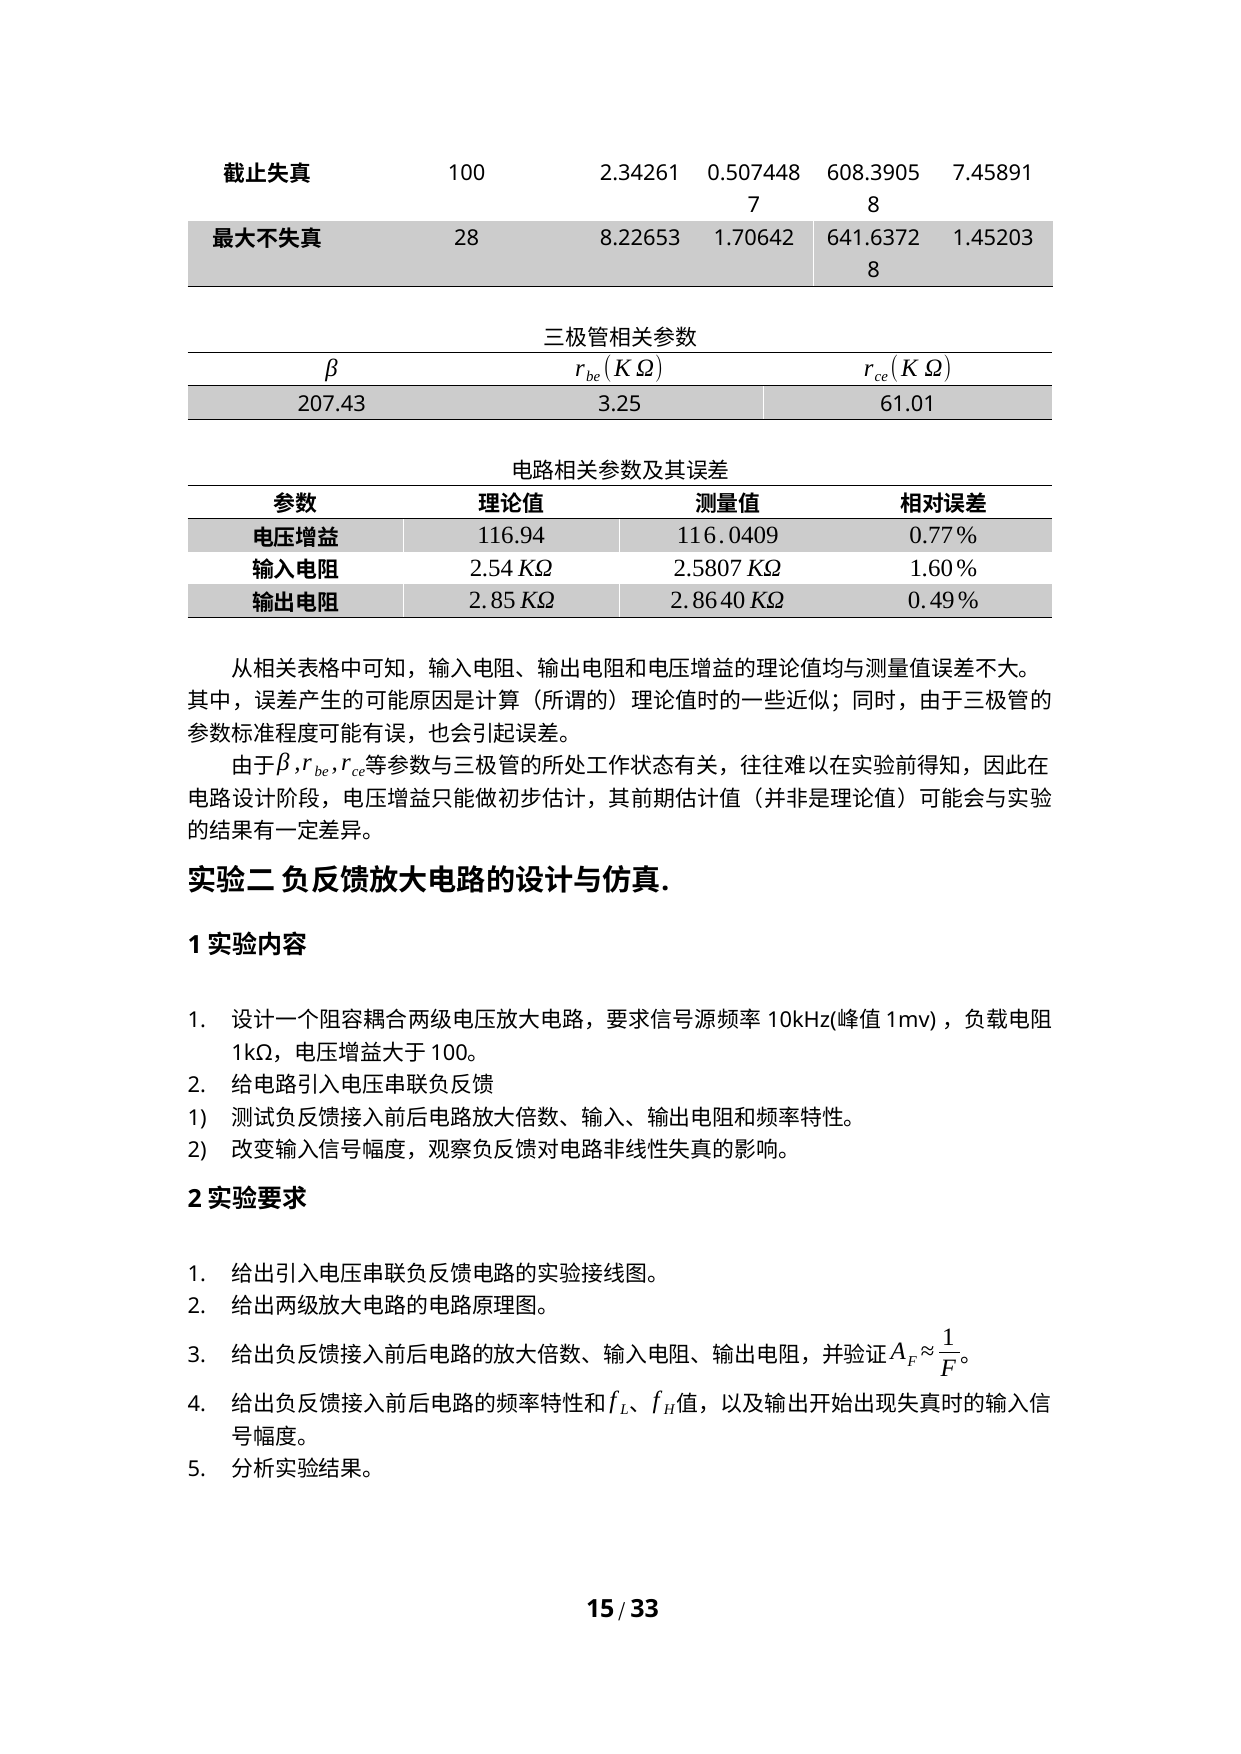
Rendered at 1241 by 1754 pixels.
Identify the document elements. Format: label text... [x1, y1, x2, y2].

text 三极管相关参数 [187, 319, 1053, 352]
table_cell 641.63728 [814, 221, 933, 286]
table_cell 2.34261 [586, 156, 694, 221]
table_header 测量值 [620, 486, 836, 518]
table_cell [620, 519, 836, 552]
table_cell [404, 519, 619, 552]
text 电路相关参数及其误差 [187, 452, 1053, 485]
table_cell 7.45891 [933, 156, 1053, 221]
table_cell 输出电阻 [188, 584, 403, 617]
table_cell 输入电阻 [188, 552, 403, 584]
list 给出负反馈接入前后电路的放大倍数、输入电阻、输出电阻，并验证。 [187, 1321, 1053, 1386]
table_cell [620, 552, 836, 584]
table_cell 207.43 [188, 386, 476, 419]
table_header 理论值 [404, 486, 619, 518]
text 从相关表格中可知，输入电阻、输出电阻和电压增益的理论值均与测量值误差不大。 [187, 650, 1053, 683]
subtitle 1实验内容 [187, 910, 1053, 975]
table_cell 61.01 [764, 386, 1052, 419]
table_header [476, 353, 763, 385]
table_header [188, 353, 476, 385]
table_cell 3.25 [476, 386, 763, 419]
table_header 参数 [188, 486, 403, 518]
list 给出引入电压串联负反馈电路的实验接线图。 [187, 1256, 1053, 1288]
table_cell 1.70642 [694, 221, 813, 286]
subtitle 2实验要求 [187, 1164, 1053, 1229]
list 给出两级放大电路的电路原理图。 [187, 1288, 1053, 1321]
table_cell 1.45203 [933, 221, 1053, 286]
table_cell [404, 552, 619, 584]
table_cell 电压增益 [188, 519, 403, 552]
table_header 相对误差 [836, 486, 1052, 518]
table_cell 608.39058 [814, 156, 933, 221]
list 给电路引入电压串联负反馈 [187, 1067, 1053, 1099]
table_cell 8.22653 [586, 221, 694, 286]
table_cell 最大不失真 [188, 221, 347, 286]
table_cell 截止失真 [188, 156, 347, 221]
table_cell [620, 584, 836, 617]
table_cell 0.5074487 [694, 156, 813, 221]
list 给出负反馈接入前后电路的频率特性和、值，以及输出开始出现失真时的输入信号幅度。 [187, 1386, 1053, 1451]
table_header [764, 353, 1052, 385]
table_cell [836, 584, 1052, 617]
list 测试负反馈接入前后电路放大倍数、输入、输出电阻和频率特性。 [187, 1099, 1053, 1132]
table_cell [836, 519, 1052, 552]
list 分析实验结果。 [187, 1451, 1053, 1483]
table_cell [404, 584, 619, 617]
list 设计一个阻容耦合两级电压放大电路，要求信号源频率10kHz(峰值1mv) ，负载电阻1kΩ，电压增益大于100。 [187, 1002, 1053, 1067]
table_cell 28 [347, 221, 586, 286]
subtitle 实验二 负反馈放大电路的设计与仿真. [187, 845, 1031, 910]
list 改变输入信号幅度，观察负反馈对电路非线性失真的影响。 [187, 1132, 1053, 1164]
table_cell [836, 552, 1052, 584]
table_cell 100 [347, 156, 586, 221]
text 由于等参数与三极管的所处工作状态有关，往往难以在实验前得知，因此在电路设计阶段，电压增益只能做初步估计，其前期估计值（并非是理论值）可能会与实验的结果有一定差异。 [187, 748, 1053, 845]
text 其中，误差产生的可能原因是计算（所谓的）理论值时的一些近似；同时，由于三极管的参数标准程度可能有误，也会引起误差。 [187, 683, 1053, 748]
